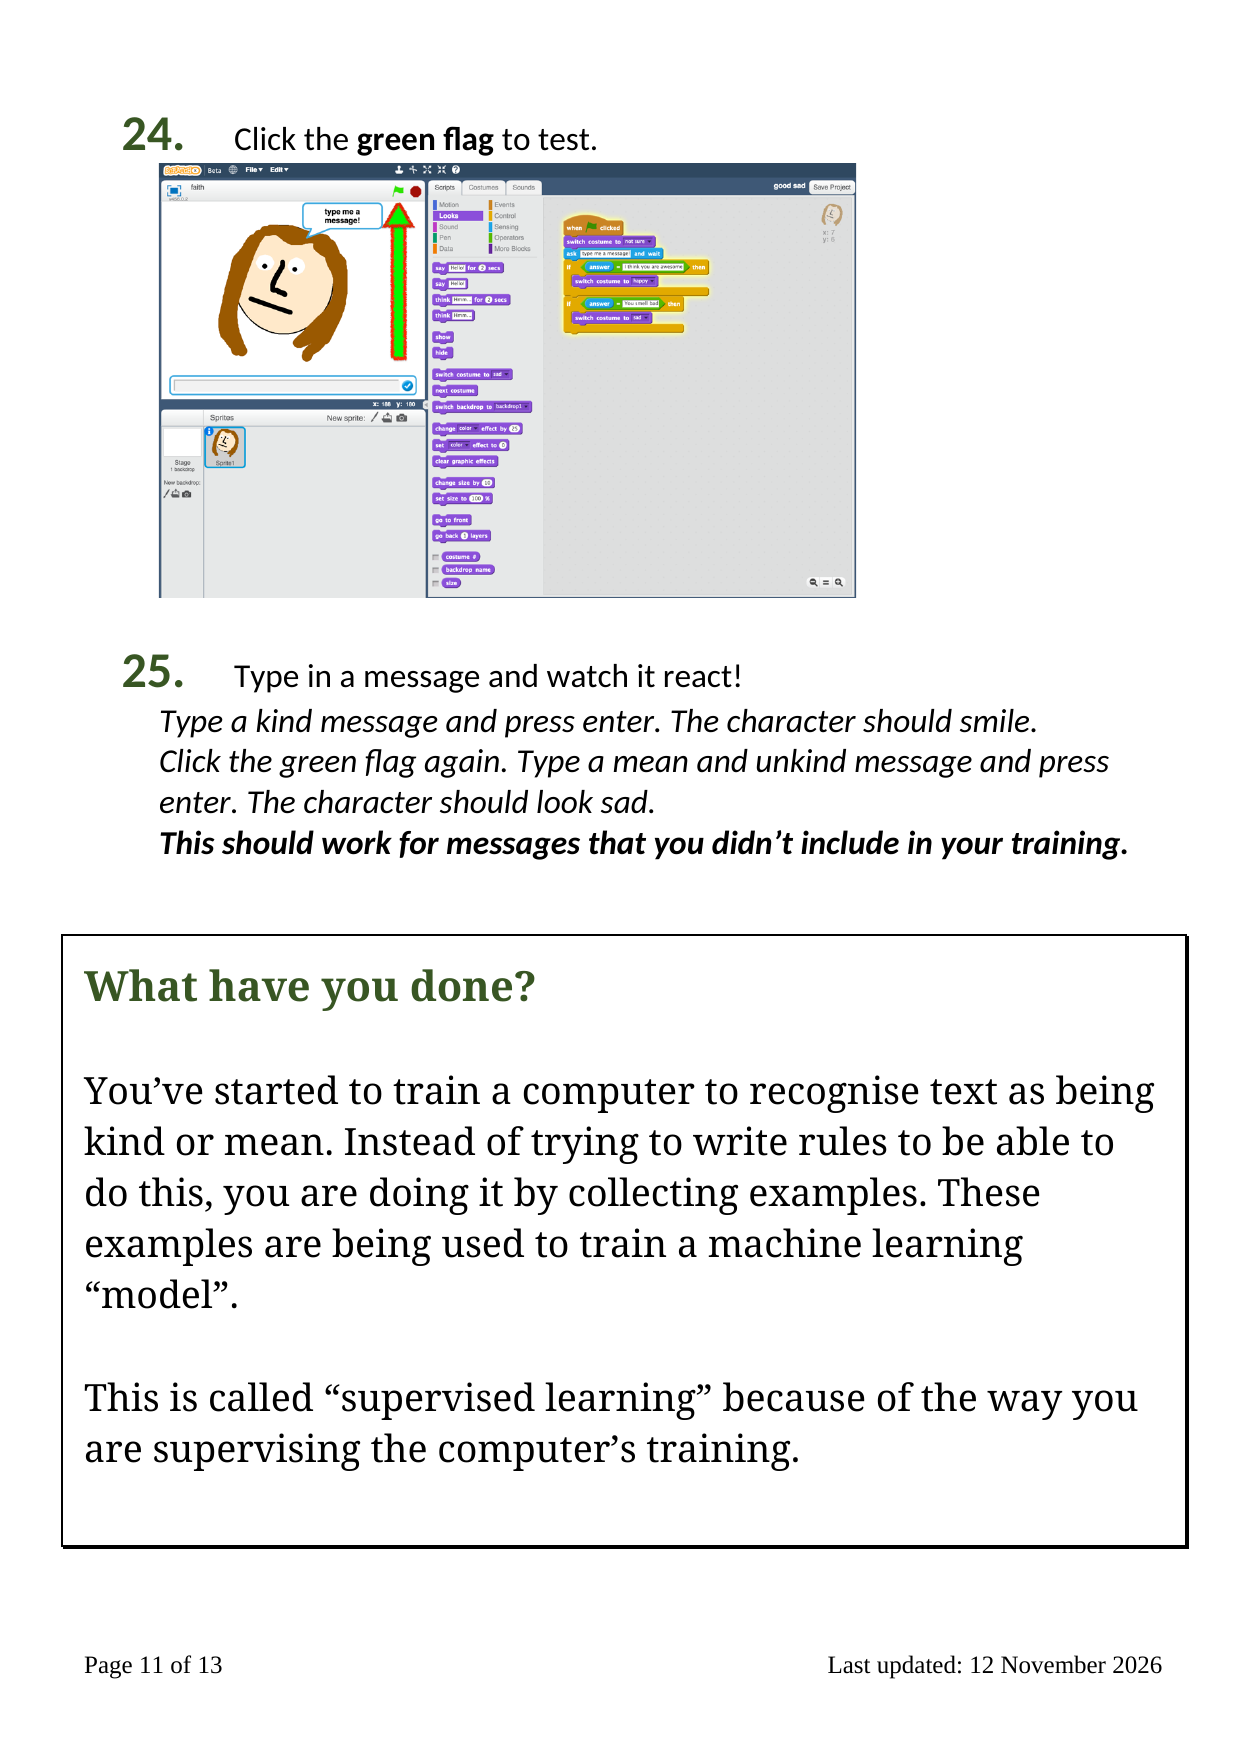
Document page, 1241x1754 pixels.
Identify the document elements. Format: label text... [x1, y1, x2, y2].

text What have you done? [63, 936, 1185, 1014]
text This is called “supervised learning” because of the way you are supervising the computer’s training. [84, 1371, 1164, 1473]
text You’ve started to train a computer to recognise text as being kind or mean. Instead of trying to write rules to be able to do this, you are doing it by collecting examples. These examples are being used to train a machine learning “model”. [84, 1065, 1164, 1320]
picture [158, 163, 857, 598]
list Type in a message and watch it react! Type a kind message and press enter. The character should smile. Click the green flag again. Type a mean and unkind message and press enter. The character should look sad. This should work for messages that you didn’t include in your training. [121, 639, 1164, 863]
